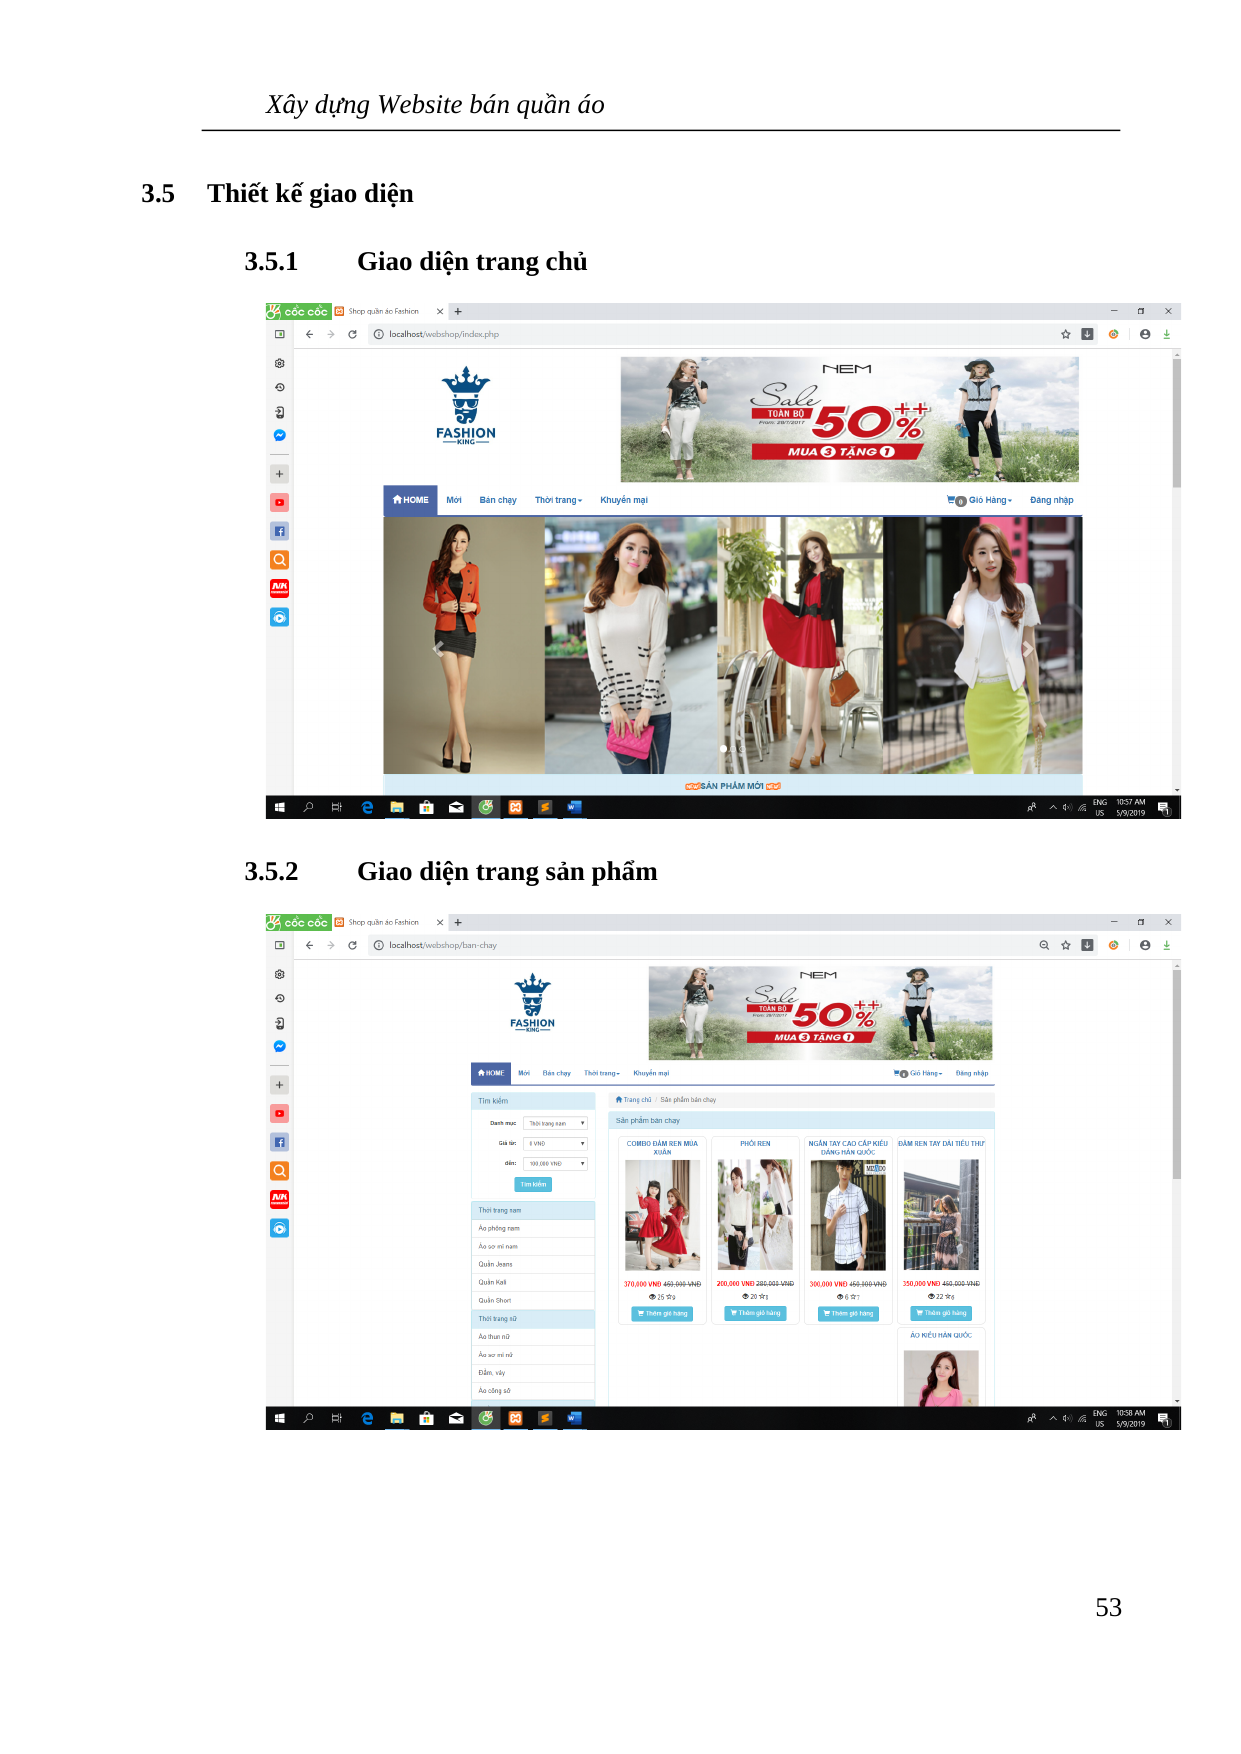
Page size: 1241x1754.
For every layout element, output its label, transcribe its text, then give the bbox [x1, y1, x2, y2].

picture [265, 914, 1182, 1430]
list Thiết kế giao diện [141, 177, 1122, 208]
text Giao diện trang sản phẩm [244, 855, 1122, 886]
text Giao diện trang chủ [244, 245, 1122, 276]
picture [265, 303, 1182, 819]
